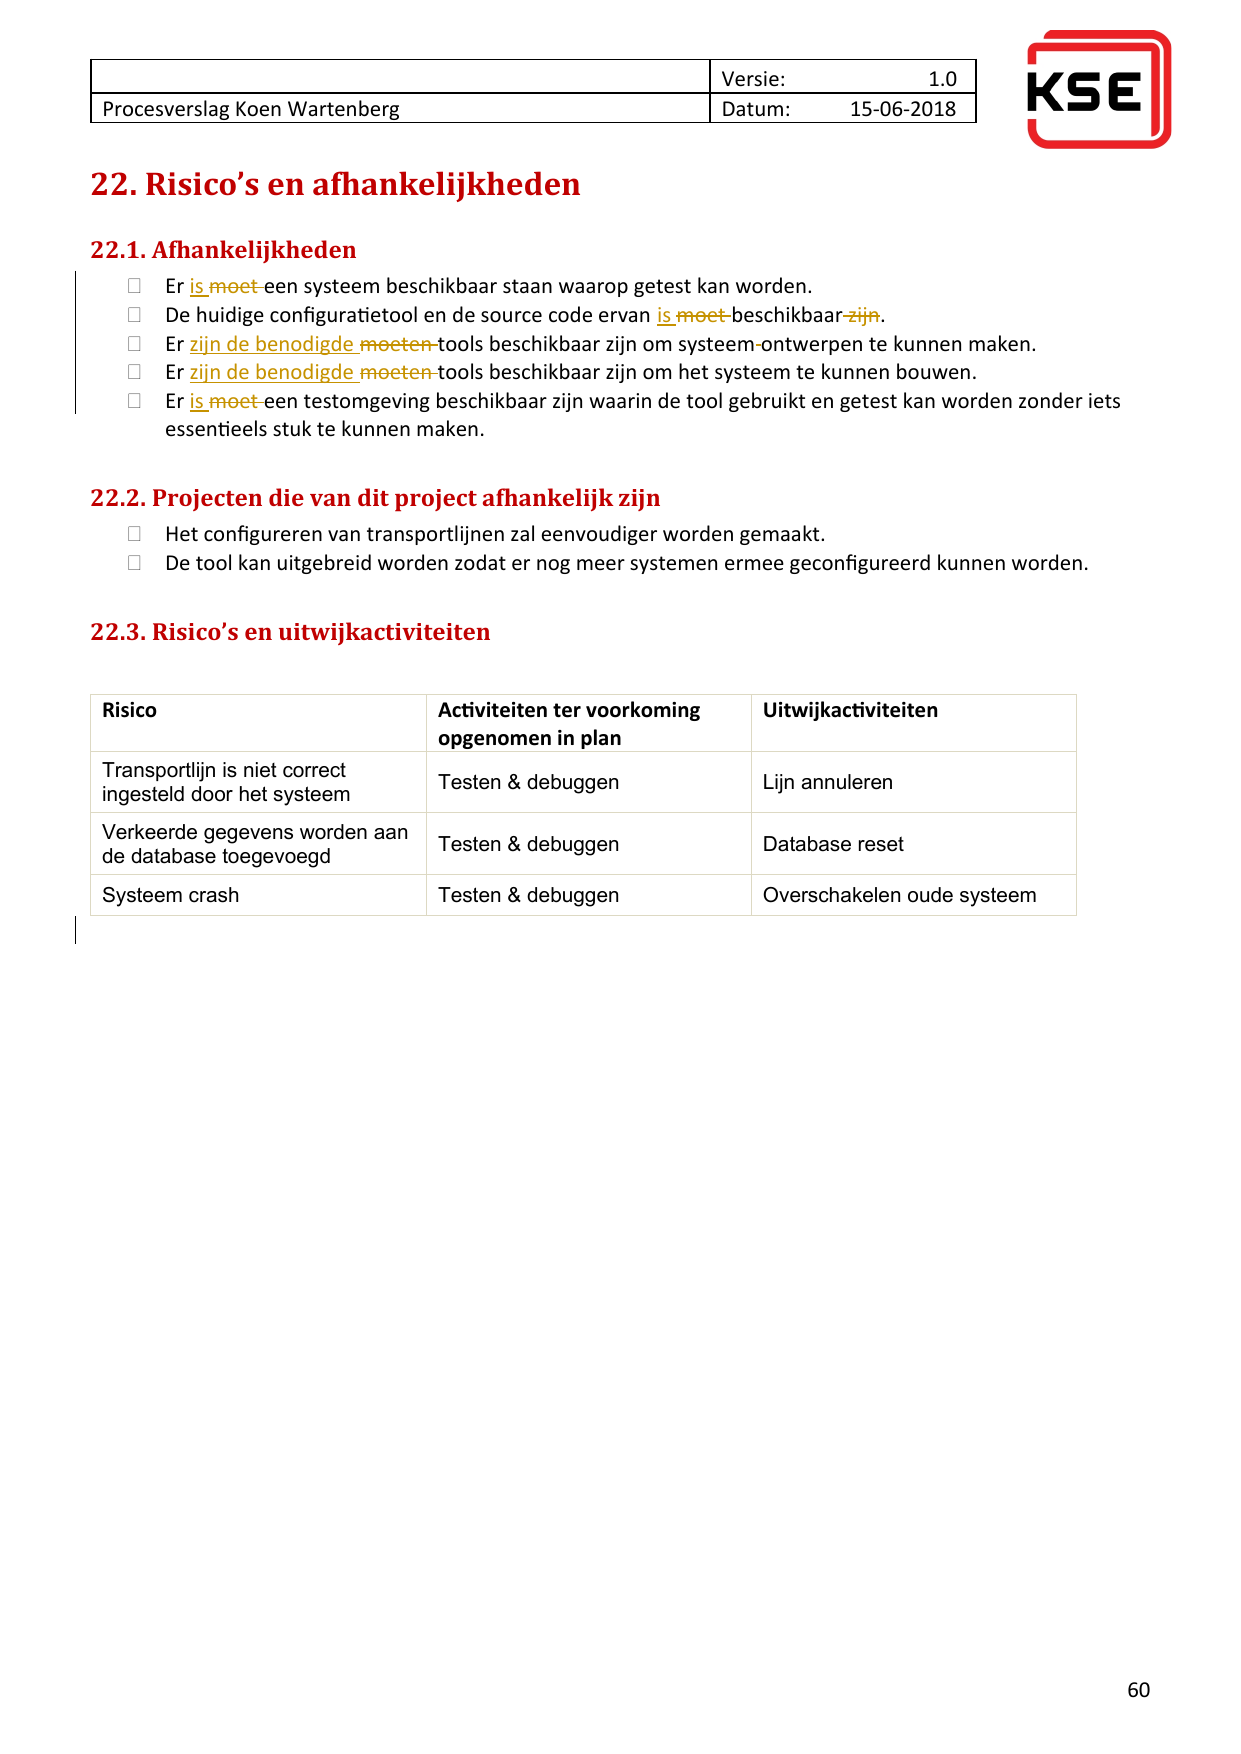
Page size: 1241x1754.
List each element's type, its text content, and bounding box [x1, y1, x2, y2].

table_cell Systeem crash [91, 875, 426, 915]
table_cell Database reset [752, 813, 1076, 874]
list Er een systeem beschikbaar staan waarop getest kan worden. [127, 271, 1150, 299]
table_header Risico [91, 695, 426, 751]
picture [1027, 30, 1172, 149]
list Het configureren van transportlijnen zal eenvoudiger worden gemaakt. [127, 518, 1150, 547]
table_cell Transportlijn is niet correct ingesteld door het systeem [91, 752, 426, 812]
table_cell Testen & debuggen [427, 875, 751, 915]
table_header Activiteiten ter voorkoming opgenomen in plan [427, 695, 751, 751]
list Er tools beschikbaar zijn om het systeem te kunnen bouwen. [127, 357, 1150, 386]
list De tool kan uitgebreid worden zodat er nog meer systemen ermee geconfigureerd kunnen worden. [127, 547, 1150, 576]
subtitle Afhankelijkheden [90, 235, 1150, 264]
table_cell Testen & debuggen [427, 813, 751, 874]
subtitle Risico’s en afhankelijkheden [90, 164, 1150, 203]
list De huidige configuratietool en de source code ervan beschikbaar. [127, 299, 1150, 328]
subtitle Projecten die van dit project afhankelijk zijn [90, 483, 1150, 512]
table_cell Overschakelen oude systeem [752, 875, 1076, 915]
subtitle Risico’s en uitwijkactiviteiten [90, 616, 1150, 646]
list Er tools beschikbaar zijn om systeemontwerpen te kunnen maken. [127, 328, 1150, 357]
table_header Uitwijkactiviteiten [752, 695, 1076, 751]
table_cell Lijn annuleren [752, 752, 1076, 812]
list Er een testomgeving beschikbaar zijn waarin de tool gebruikt en getest kan worden zonder iets essentieels stuk te kunnen maken. [127, 386, 1150, 442]
table_cell Verkeerde gegevens worden aan de database toegevoegd [91, 813, 426, 874]
table_cell Testen & debuggen [427, 752, 751, 812]
